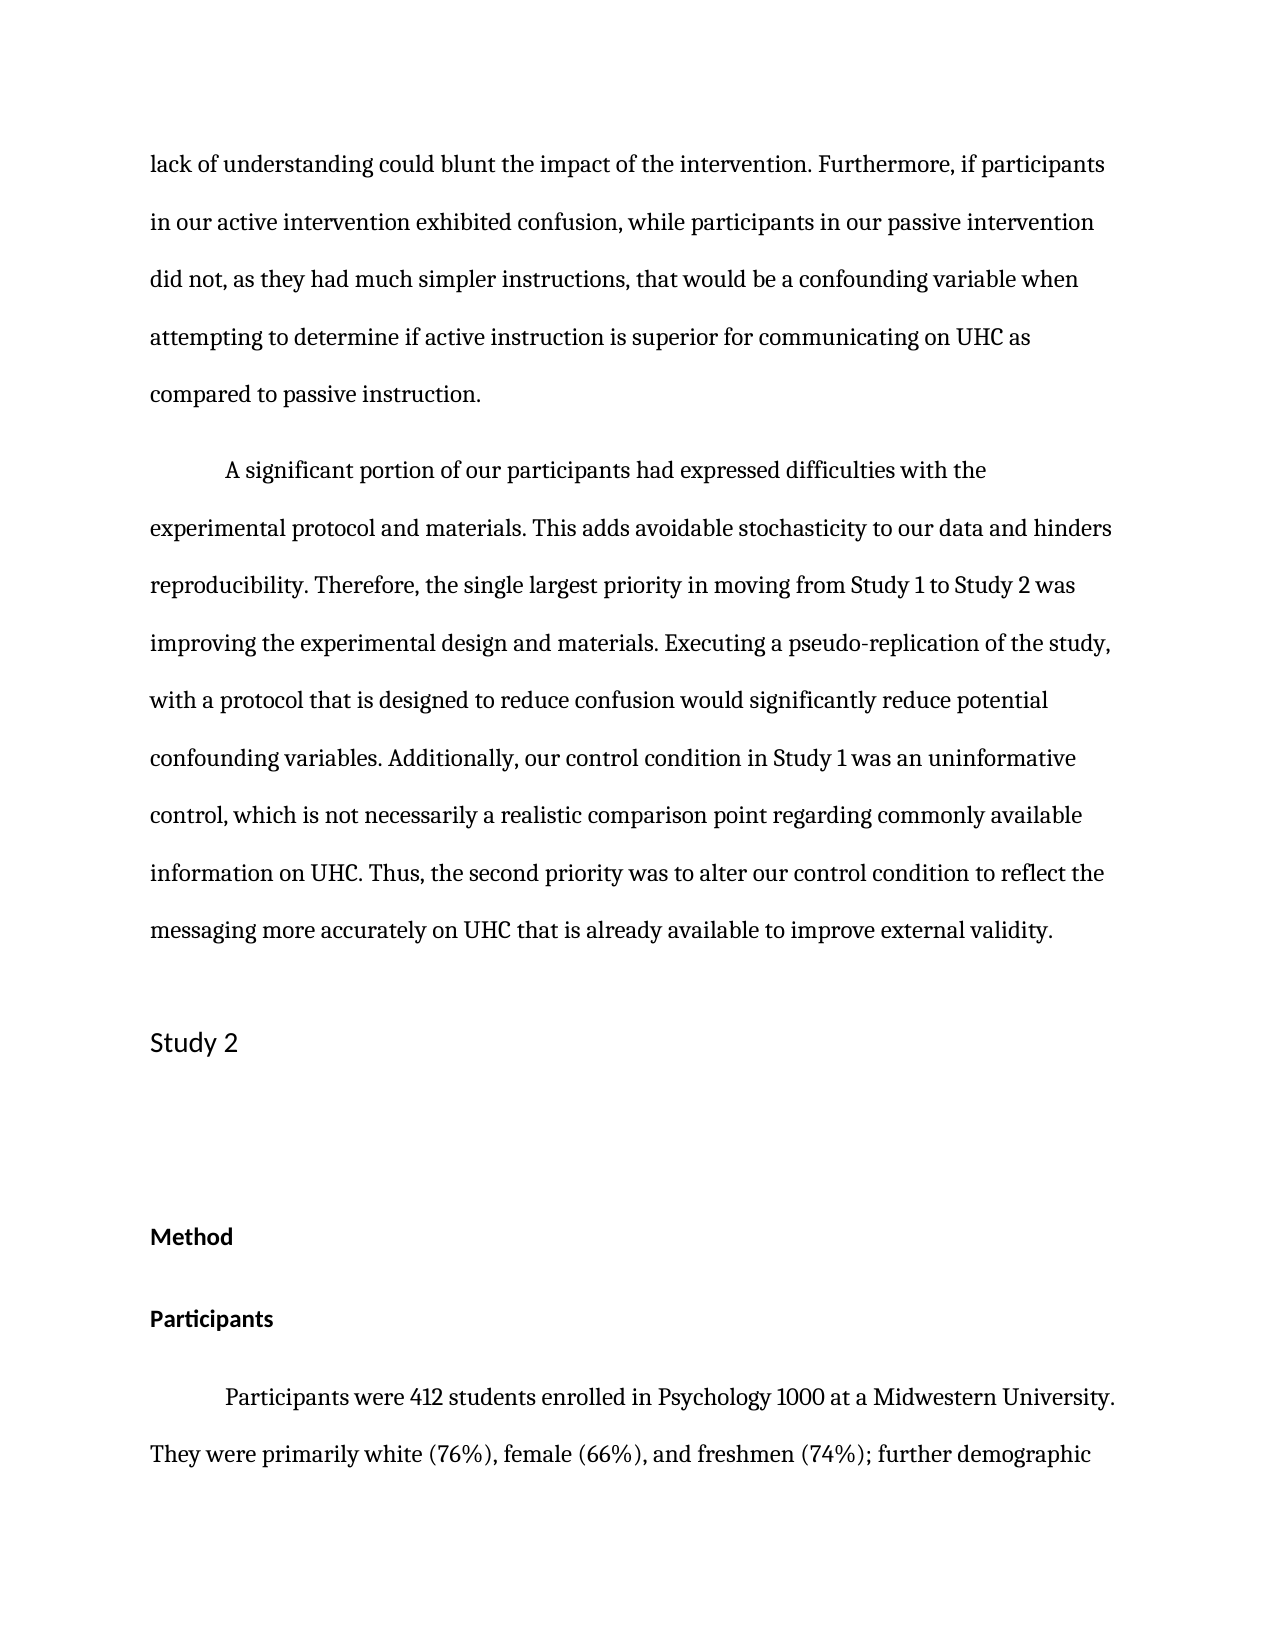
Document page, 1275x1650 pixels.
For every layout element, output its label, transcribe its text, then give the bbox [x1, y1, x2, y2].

subtitle Study 2 [150, 1024, 1125, 1059]
subtitle Participants [150, 1303, 1125, 1334]
subtitle Method [150, 1221, 1125, 1252]
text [150, 1383, 1125, 1469]
text A significant portion of our participants had expressed difficulties with the experimental protocol and materials. This adds avoidable stochasticity to our data and hinders reproducibility. Therefore, the single largest priority in moving from Study 1 to Study 2 was improving the experimental design and materials. Executing a pseudo-replication of the study, with a protocol that is designed to reduce confusion would significantly reduce potential confounding variables. Additionally, our control condition in Study 1 was an uninformative control, which is not necessarily a realistic comparison point regarding commonly available information on UHC. Thus, the second priority was to alter our control condition to reflect the messaging more accurately on UHC that is already available to improve external validity. [150, 456, 1125, 945]
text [150, 150, 1125, 409]
